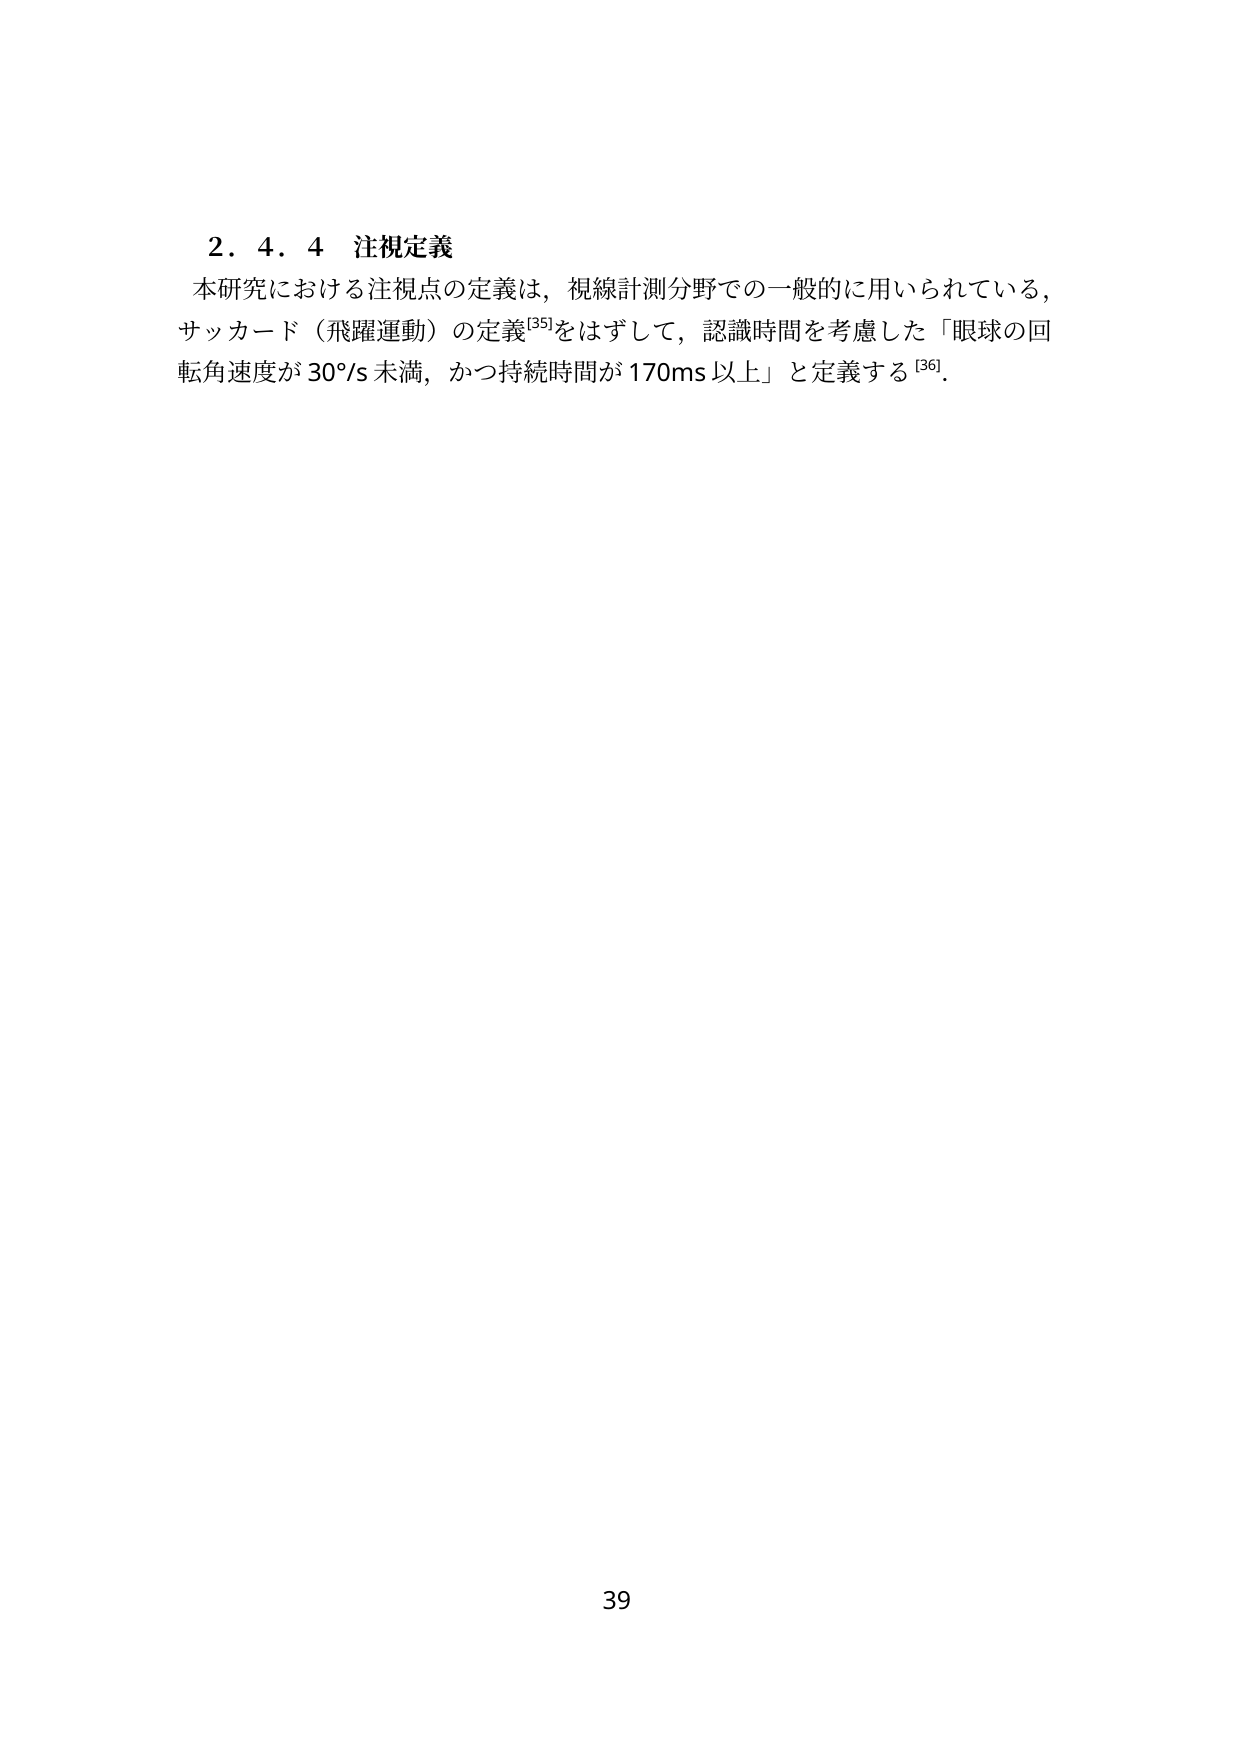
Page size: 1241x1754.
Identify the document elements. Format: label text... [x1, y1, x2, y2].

subtitle ２．４．４ 注視定義 [203, 225, 1038, 267]
text 本研究における注視点の定義は，視線計測分野での一般的に用いられている，サッカード（飛躍運動）の定義[35]をはずして，認識時間を考慮した「眼球の回転角速度が30°/s未満，かつ持続時間が170ms以上」と定義する [36]． [177, 267, 1063, 392]
